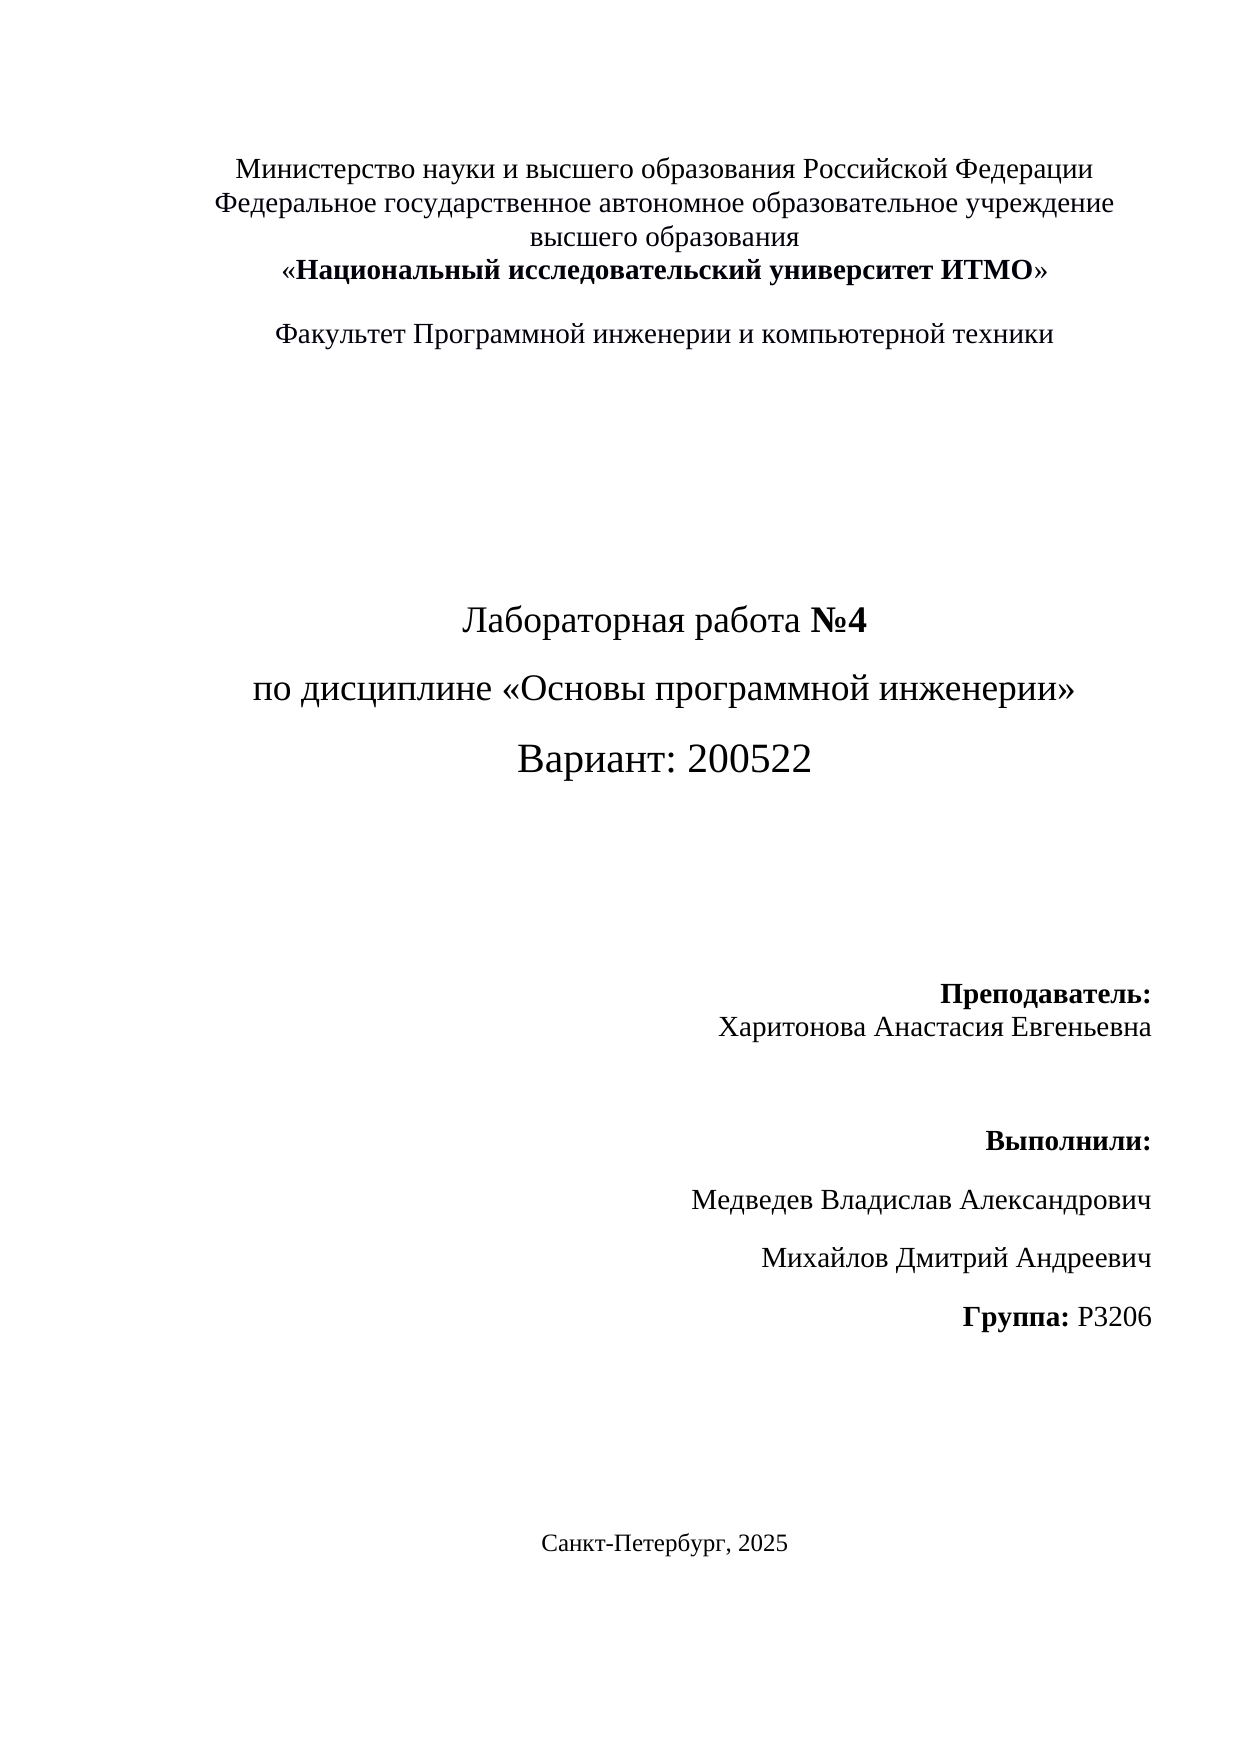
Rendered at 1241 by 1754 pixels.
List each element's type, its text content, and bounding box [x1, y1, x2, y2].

text по дисциплине «Основы программной инженерии» [177, 665, 1152, 708]
text Лабораторная работа №4 [177, 597, 1152, 640]
text Михайлов Дмитрий Андреевич [177, 1240, 1152, 1274]
text «Национальный исследовательский университет ИТМО» [177, 252, 1152, 286]
text Группа: Р3206 [177, 1299, 1152, 1332]
text Факультет Программной инженерии и компьютерной техники [177, 316, 1152, 350]
text Медведев Владислав Александрович [177, 1182, 1152, 1215]
text Выполнили: [177, 1123, 1152, 1157]
text Преподаватель: Харитонова Анастасия Евгеньевна [177, 976, 1152, 1043]
text Санкт-Петербург, 2025 [177, 1528, 1152, 1557]
text Вариант: 200522 [177, 733, 1152, 781]
text Министерство науки и высшего образования Российской Федерации [177, 152, 1152, 185]
text Федеральное государственное автономное образовательное учреждение высшего образования [177, 185, 1152, 252]
